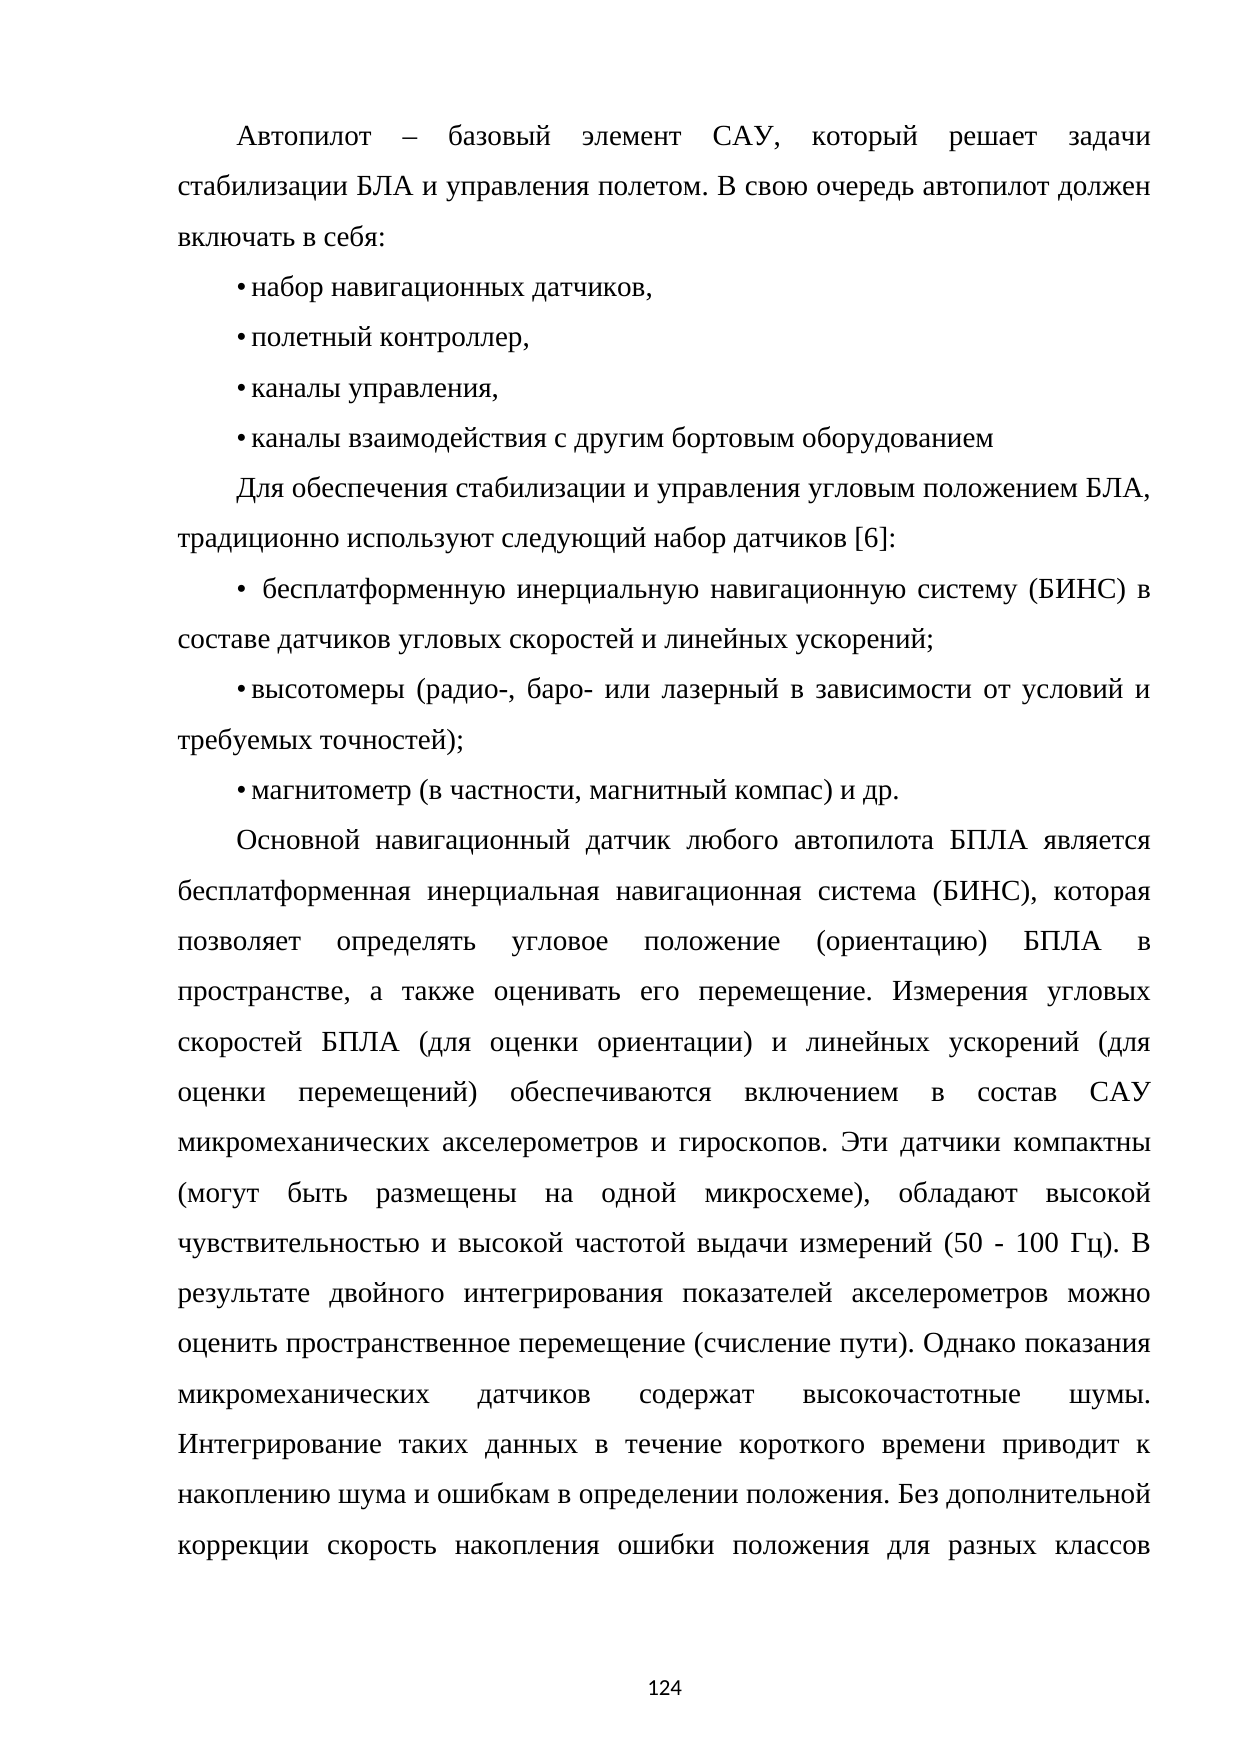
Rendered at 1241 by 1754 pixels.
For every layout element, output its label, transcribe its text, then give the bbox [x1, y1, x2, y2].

text Автопилот – базовый элемент САУ, который решает задачи стабилизации БЛА и управления полетом. В свою очередь автопилот должен включать в себя: [177, 118, 1152, 252]
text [177, 822, 1152, 1560]
text Для обеспечения стабилизации и управления угловым положением БЛА, традиционно используют следующий набор датчиков [6]: [177, 470, 1152, 554]
text • магнитометр (в частности, магнитный компас) и др. [177, 772, 1152, 806]
text • каналы взаимодействия с другим бортовым оборудованием [177, 420, 1152, 453]
text • высотомеры (радио-, баро- или лазерный в зависимости от условий и требуемых точностей); [177, 672, 1152, 755]
text • бесплатформенную инерциальную навигационную систему (БИНС) в составе датчиков угловых скоростей и линейных ускорений; [177, 571, 1152, 655]
text • каналы управления, [177, 370, 1152, 403]
text • полетный контроллер, [177, 319, 1152, 353]
text • набор навигационных датчиков, [177, 269, 1152, 303]
